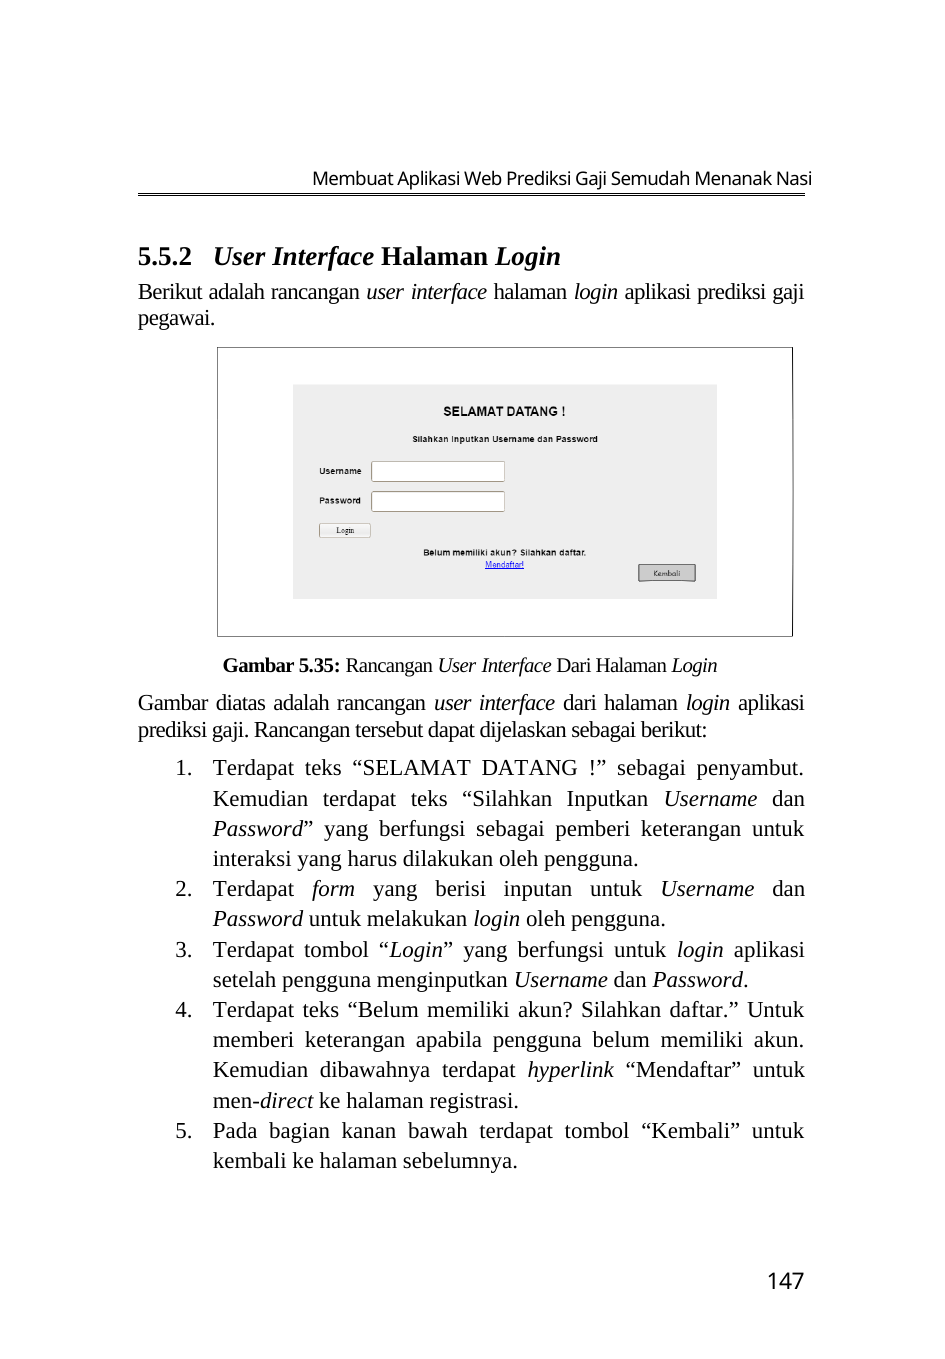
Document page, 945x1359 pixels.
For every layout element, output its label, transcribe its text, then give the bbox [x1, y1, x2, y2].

text Gambar 5.35: Rancangan User Interface Dari Halaman Login [138, 653, 805, 677]
picture [212, 343, 797, 641]
list Pada bagian kanan bawah terdapat tombol “Kembali” untuk kembali ke halaman sebelumnya. [175, 1117, 805, 1173]
subtitle User Interface Halaman Login [138, 240, 805, 272]
text Gambar diatas adalah rancangan user interface dari halaman login aplikasi prediksi gaji. Rancangan tersebut dapat dijelaskan sebagai berikut: [138, 689, 805, 742]
list Terdapat tombol “Login” yang berfungsi untuk login aplikasi setelah pengguna menginputkan Username dan Password. [175, 936, 805, 992]
text Berikut adalah rancangan user interface halaman login aplikasi prediksi gaji pegawai. [138, 278, 805, 331]
list Terdapat teks “Belum memiliki akun? Silahkan daftar.” Untuk memberi keterangan apabila pengguna belum memiliki akun. Kemudian dibawahnya terdapat hyperlink “Mendaftar” untuk men-direct ke halaman registrasi. [175, 996, 805, 1113]
list Terdapat teks “SELAMAT DATANG !” sebagai penyambut. Kemudian terdapat teks “Silahkan Inputkan Username dan Password” yang berfungsi sebagai pemberi keterangan untuk interaksi yang harus dilakukan oleh pengguna. [175, 754, 805, 871]
list Terdapat form yang berisi inputan untuk Username dan Password untuk melakukan login oleh pengguna. [175, 875, 805, 932]
